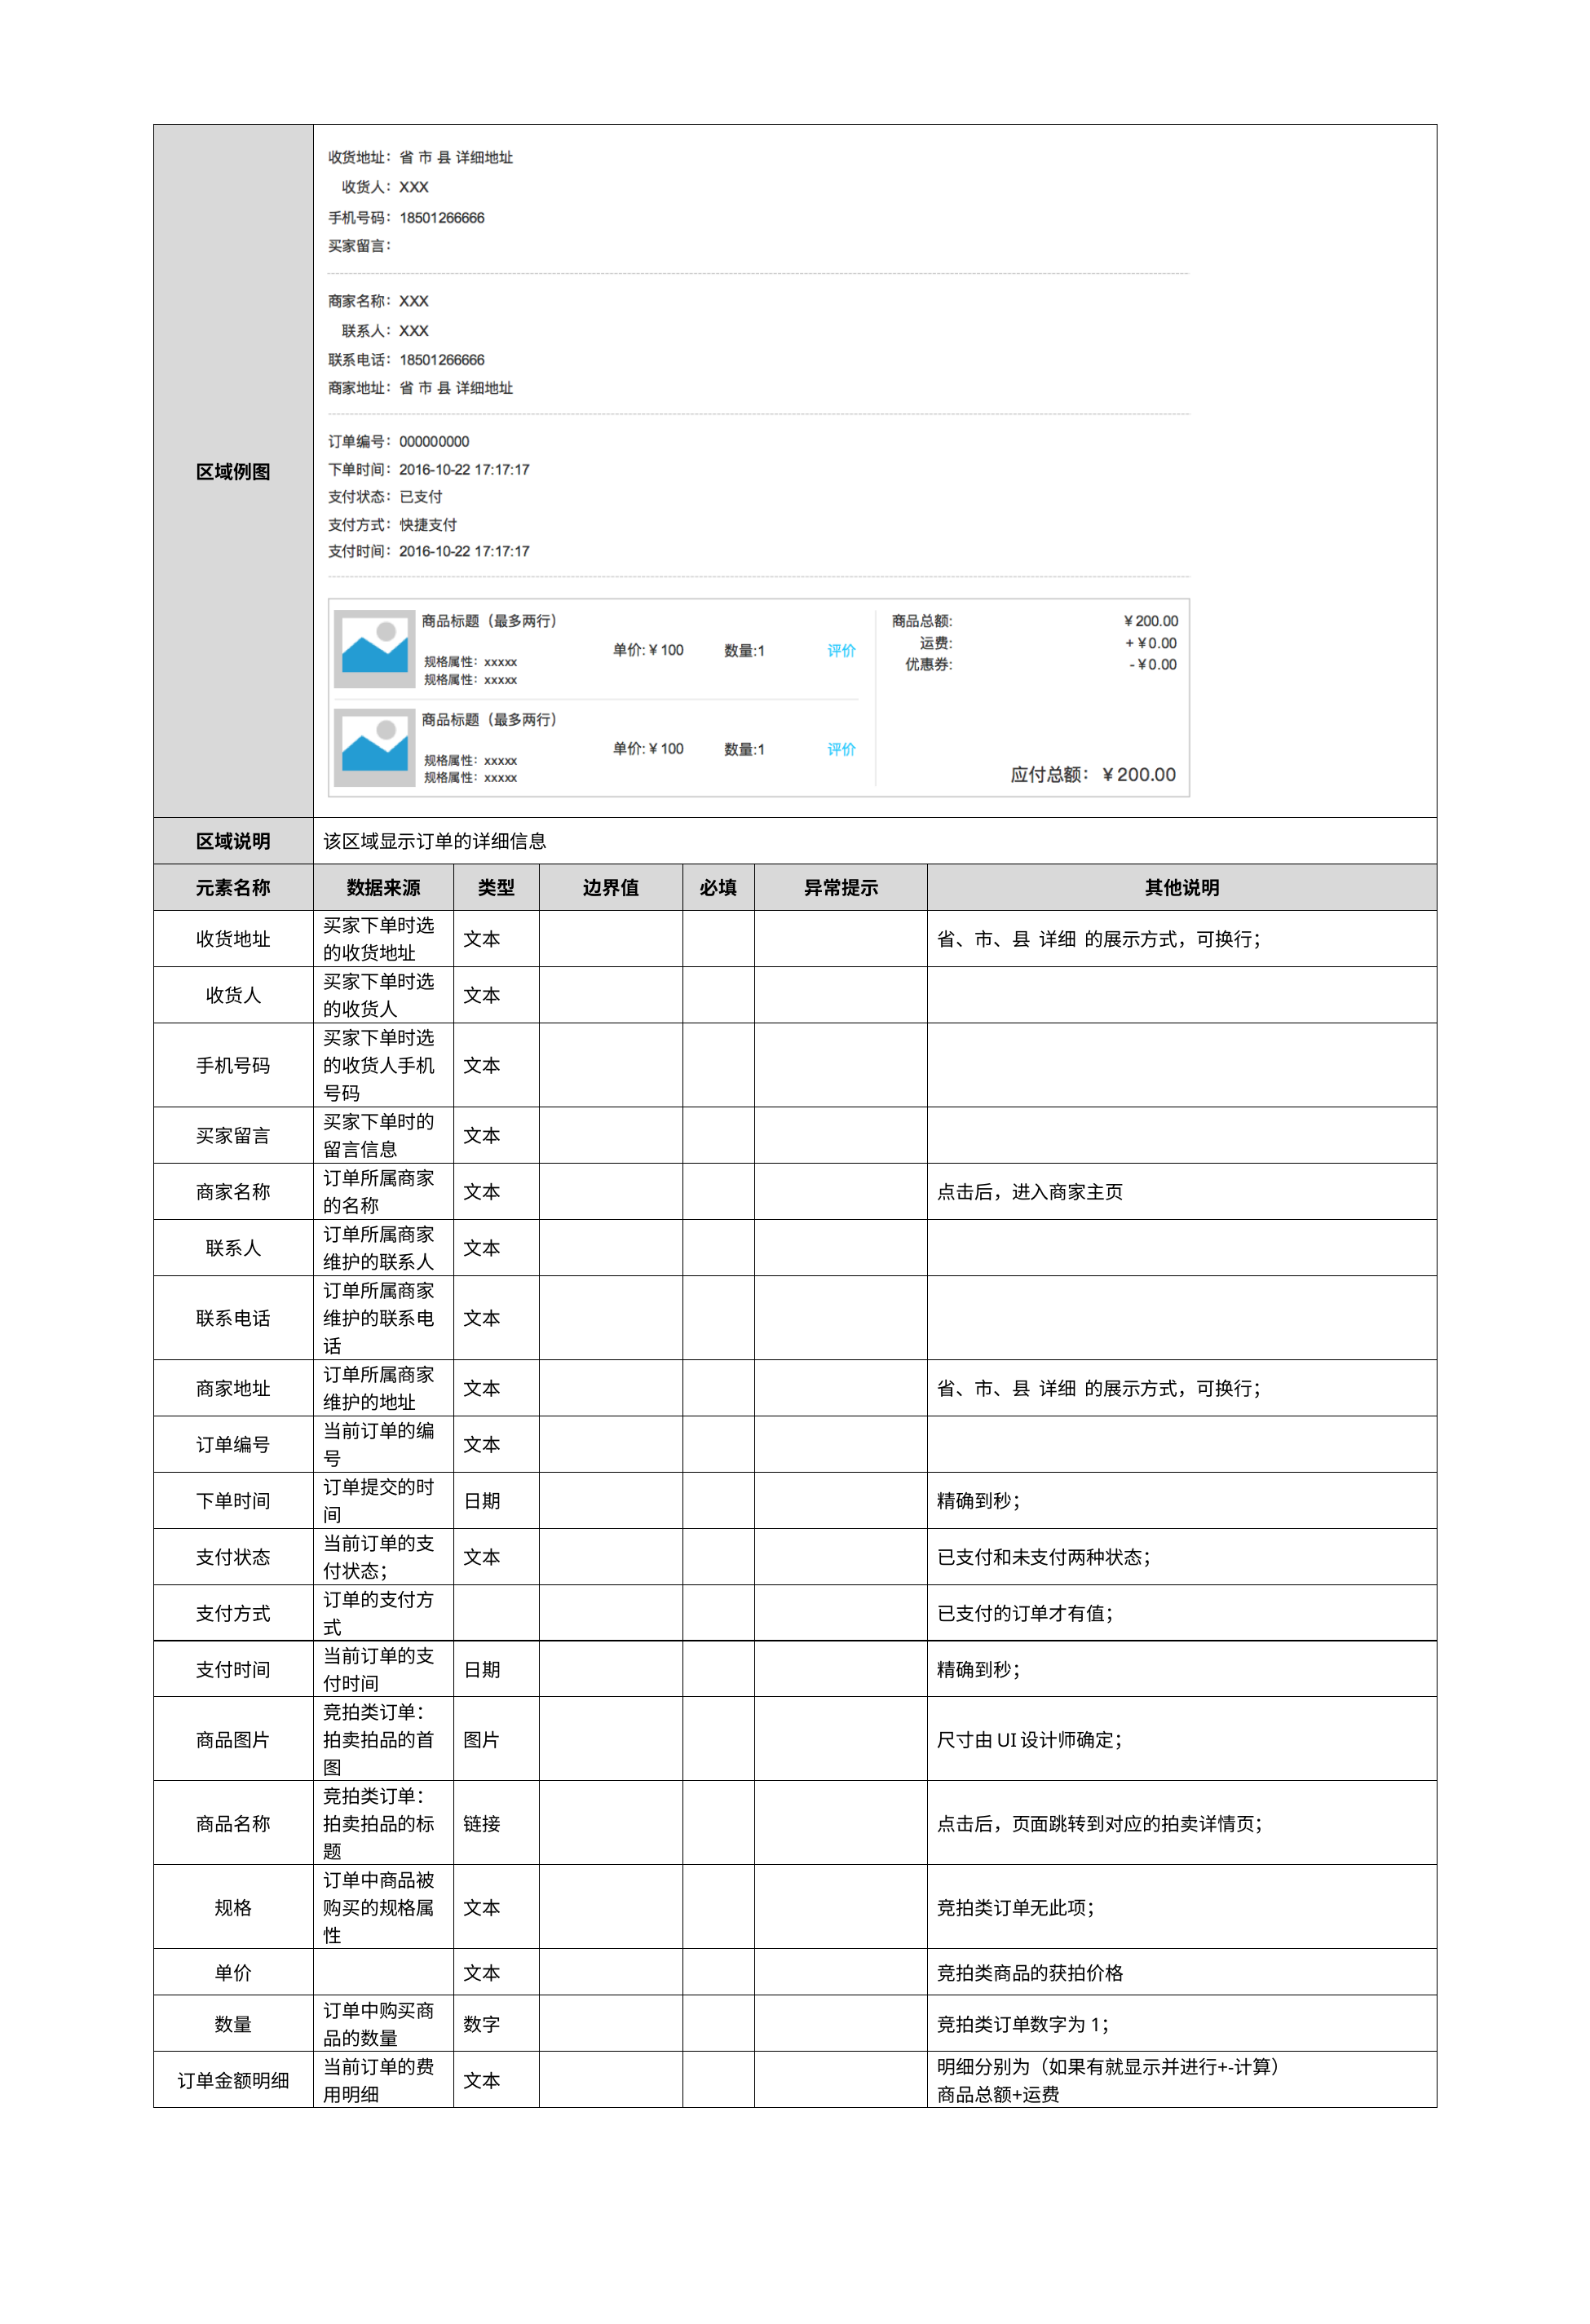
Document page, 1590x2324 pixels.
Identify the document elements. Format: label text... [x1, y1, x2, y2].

table_cell 竞拍类订单无此项； [928, 1865, 1437, 1948]
table_cell 支付方式 [154, 1585, 313, 1640]
table_cell [540, 1865, 682, 1948]
table_cell [540, 1781, 682, 1864]
table_cell 边界值 [540, 864, 682, 910]
table_cell [540, 967, 682, 1023]
table_cell [755, 1360, 927, 1416]
table_cell [540, 1529, 682, 1584]
table_cell 竞拍类订单： 拍卖拍品的首图 [314, 1697, 453, 1780]
table_cell 明细分别为（如果有就显示并进行+-计算） 商品总额+运费 [928, 2052, 1437, 2107]
table_cell [683, 1360, 754, 1416]
table_cell [755, 1949, 927, 1995]
table_cell [755, 1781, 927, 1864]
table_cell 文本 [454, 1529, 539, 1584]
table_cell [928, 1276, 1437, 1359]
table_cell 竞拍类商品的获拍价格 [928, 1949, 1437, 1995]
table_cell 规格 [154, 1865, 313, 1948]
table_cell [755, 1416, 927, 1471]
table_cell 数字 [454, 1995, 539, 2051]
table_cell 订单编号 [154, 1416, 313, 1471]
table_cell [928, 967, 1437, 1023]
table_cell [683, 1865, 754, 1948]
table_cell 异常提示 [755, 864, 927, 910]
table_cell 文本 [454, 1949, 539, 1995]
table_cell 订单金额明细 [154, 2052, 313, 2107]
table_cell [540, 1585, 682, 1640]
table_cell 类型 [454, 864, 539, 910]
table_cell 订单所属商家的名称 [314, 1164, 453, 1219]
table_cell [683, 1023, 754, 1107]
table_cell [755, 2052, 927, 2107]
table_cell 订单的支付方式 [314, 1585, 453, 1640]
table_cell 文本 [454, 2052, 539, 2107]
table_cell 数量 [154, 1995, 313, 2051]
table_cell [314, 125, 1437, 817]
table_cell [540, 1107, 682, 1163]
table_cell [683, 1585, 754, 1640]
table_cell 联系人 [154, 1220, 313, 1275]
table_cell 下单时间 [154, 1473, 313, 1527]
table_cell 当前订单的费用明细 [314, 2052, 453, 2107]
table_cell [755, 1023, 927, 1107]
table_cell [540, 1641, 682, 1696]
table_cell [683, 1697, 754, 1780]
table_cell 订单所属商家维护的联系人 [314, 1220, 453, 1275]
table_cell [540, 1949, 682, 1995]
table_cell [683, 1995, 754, 2051]
table_cell [540, 1164, 682, 1219]
table_cell [755, 1865, 927, 1948]
table_cell 当前订单的编号 [314, 1416, 453, 1471]
table_cell 点击后，进入商家主页 [928, 1164, 1437, 1219]
table_cell [755, 1995, 927, 2051]
table_cell 区域例图 [154, 125, 313, 817]
table_cell [683, 1641, 754, 1696]
table_cell [928, 1023, 1437, 1107]
table_cell [683, 1949, 754, 1995]
table_cell 元素名称 [154, 864, 313, 910]
table_cell [755, 1164, 927, 1219]
table_cell [683, 967, 754, 1023]
table_cell 订单中购买商品的数量 [314, 1995, 453, 2051]
table_cell 买家下单时选的收货人 [314, 967, 453, 1023]
table_cell [683, 1107, 754, 1163]
table_cell [755, 911, 927, 966]
table_cell [755, 1220, 927, 1275]
table_cell [683, 1276, 754, 1359]
table_cell 商家名称 [154, 1164, 313, 1219]
table_cell 联系电话 [154, 1276, 313, 1359]
table_cell 文本 [454, 1023, 539, 1107]
table_cell 已支付和未支付两种状态； [928, 1529, 1437, 1584]
table_cell 链接 [454, 1781, 539, 1864]
table_cell 文本 [454, 1107, 539, 1163]
table_cell 必填 [683, 864, 754, 910]
table_cell 精确到秒； [928, 1641, 1437, 1696]
table_cell 其他说明 [928, 864, 1437, 910]
table_cell 文本 [454, 1360, 539, 1416]
table_cell 省、市、县 详细 的展示方式，可换行； [928, 911, 1437, 966]
table_cell [755, 1529, 927, 1584]
table_cell 收货地址 [154, 911, 313, 966]
table_cell 日期 [454, 1641, 539, 1696]
table_cell 文本 [454, 1416, 539, 1471]
table_cell 单价 [154, 1949, 313, 1995]
table_cell [540, 1697, 682, 1780]
table_cell [755, 967, 927, 1023]
table_cell [540, 2052, 682, 2107]
table_cell [755, 1697, 927, 1780]
table_cell [683, 2052, 754, 2107]
table_cell 精确到秒； [928, 1473, 1437, 1527]
table_cell [683, 911, 754, 966]
table_cell [540, 1416, 682, 1471]
table_cell [683, 1781, 754, 1864]
table_cell 文本 [454, 1865, 539, 1948]
table_cell [755, 1641, 927, 1696]
table_cell [540, 1276, 682, 1359]
table_cell [540, 1995, 682, 2051]
table_cell [928, 1107, 1437, 1163]
table_cell 买家下单时选的收货人手机号码 [314, 1023, 453, 1107]
table_cell [683, 1529, 754, 1584]
table_cell 竞拍类订单： 拍卖拍品的标题 [314, 1781, 453, 1864]
table_cell 商家地址 [154, 1360, 313, 1416]
table_cell 该区域显示订单的详细信息 [314, 818, 1437, 864]
table_cell [540, 1220, 682, 1275]
table_cell 订单提交的时间 [314, 1473, 453, 1527]
table_cell [928, 1416, 1437, 1471]
table_cell [683, 1220, 754, 1275]
table_cell 支付时间 [154, 1641, 313, 1696]
table_cell [540, 1473, 682, 1527]
table_cell 文本 [454, 1276, 539, 1359]
table_cell 省、市、县 详细 的展示方式，可换行； [928, 1360, 1437, 1416]
table_cell 尺寸由UI设计师确定； [928, 1697, 1437, 1780]
table_cell 支付状态 [154, 1529, 313, 1584]
table_cell 区域说明 [154, 818, 313, 864]
table_cell 订单所属商家维护的联系电话 [314, 1276, 453, 1359]
table_cell 买家留言 [154, 1107, 313, 1163]
table_cell [755, 1276, 927, 1359]
table_cell 竞拍类订单数字为1； [928, 1995, 1437, 2051]
table_cell 订单所属商家维护的地址 [314, 1360, 453, 1416]
table_cell [540, 911, 682, 966]
table_cell 当前订单的支付时间 [314, 1641, 453, 1696]
table_cell 点击后，页面跳转到对应的拍卖详情页； [928, 1781, 1437, 1864]
table_cell [928, 1220, 1437, 1275]
table_cell 文本 [454, 967, 539, 1023]
table_cell 文本 [454, 1164, 539, 1219]
table_cell 已支付的订单才有值； [928, 1585, 1437, 1640]
table_cell [683, 1473, 754, 1527]
table_cell 日期 [454, 1473, 539, 1527]
table_cell [540, 1360, 682, 1416]
table_cell [540, 1023, 682, 1107]
picture [323, 136, 1196, 805]
table_cell 文本 [454, 911, 539, 966]
table_cell [755, 1107, 927, 1163]
table_cell 文本 [454, 1220, 539, 1275]
table_cell 买家下单时的留言信息 [314, 1107, 453, 1163]
table_cell 数据来源 [314, 864, 453, 910]
table_cell [755, 1585, 927, 1640]
table_cell 当前订单的支付状态； [314, 1529, 453, 1584]
table_cell 买家下单时选的收货地址 [314, 911, 453, 966]
table_cell [683, 1416, 754, 1471]
table_cell [454, 1585, 539, 1640]
table_cell 商品名称 [154, 1781, 313, 1864]
table_cell 商品图片 [154, 1697, 313, 1780]
table_cell [314, 1949, 453, 1995]
table_cell 收货人 [154, 967, 313, 1023]
table_cell 手机号码 [154, 1023, 313, 1107]
table_cell 订单中商品被购买的规格属性 [314, 1865, 453, 1948]
table_cell [683, 1164, 754, 1219]
table_cell 图片 [454, 1697, 539, 1780]
table_cell [755, 1473, 927, 1527]
